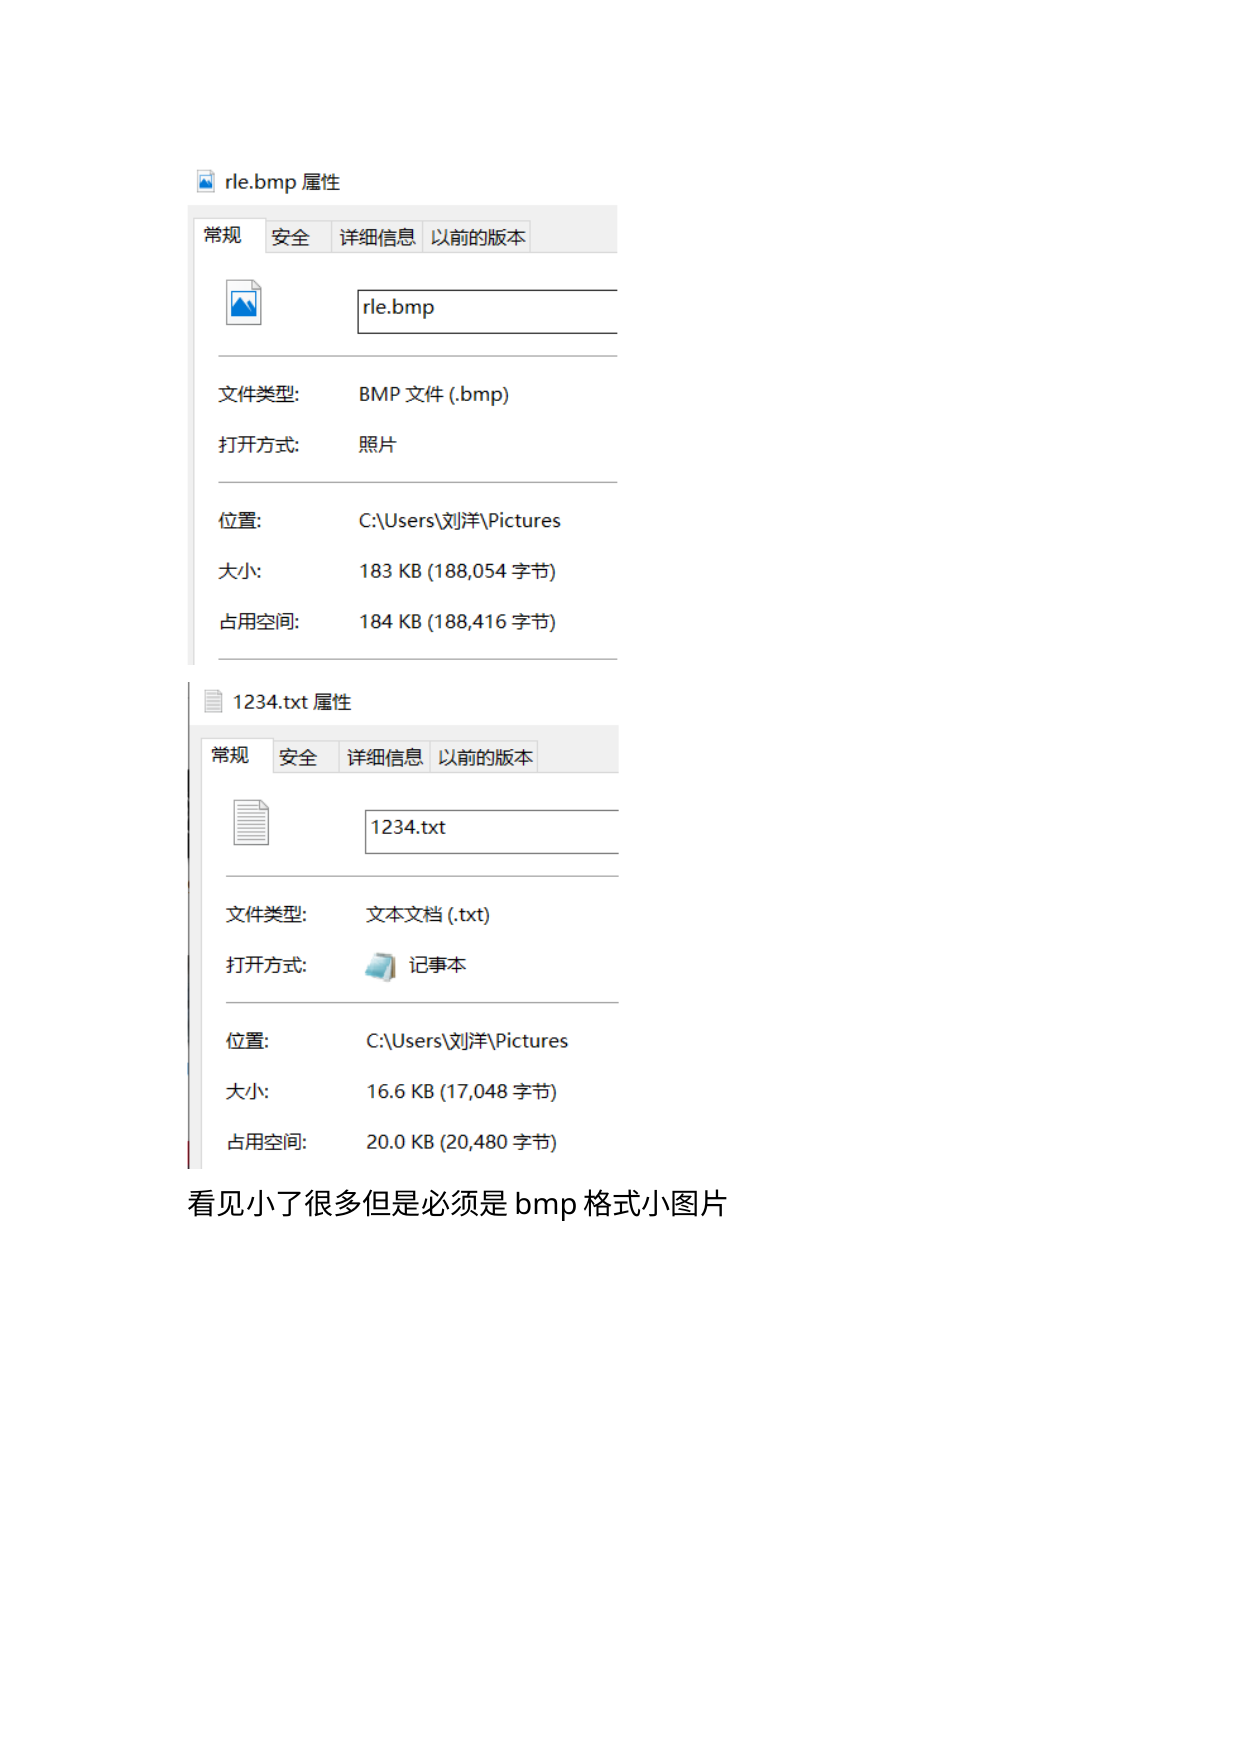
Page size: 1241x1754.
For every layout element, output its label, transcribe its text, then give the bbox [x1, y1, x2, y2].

picture [187, 162, 618, 665]
picture [187, 682, 619, 1169]
text 看见小了很多但是必须是bmp格式小图片 [187, 1169, 1053, 1234]
